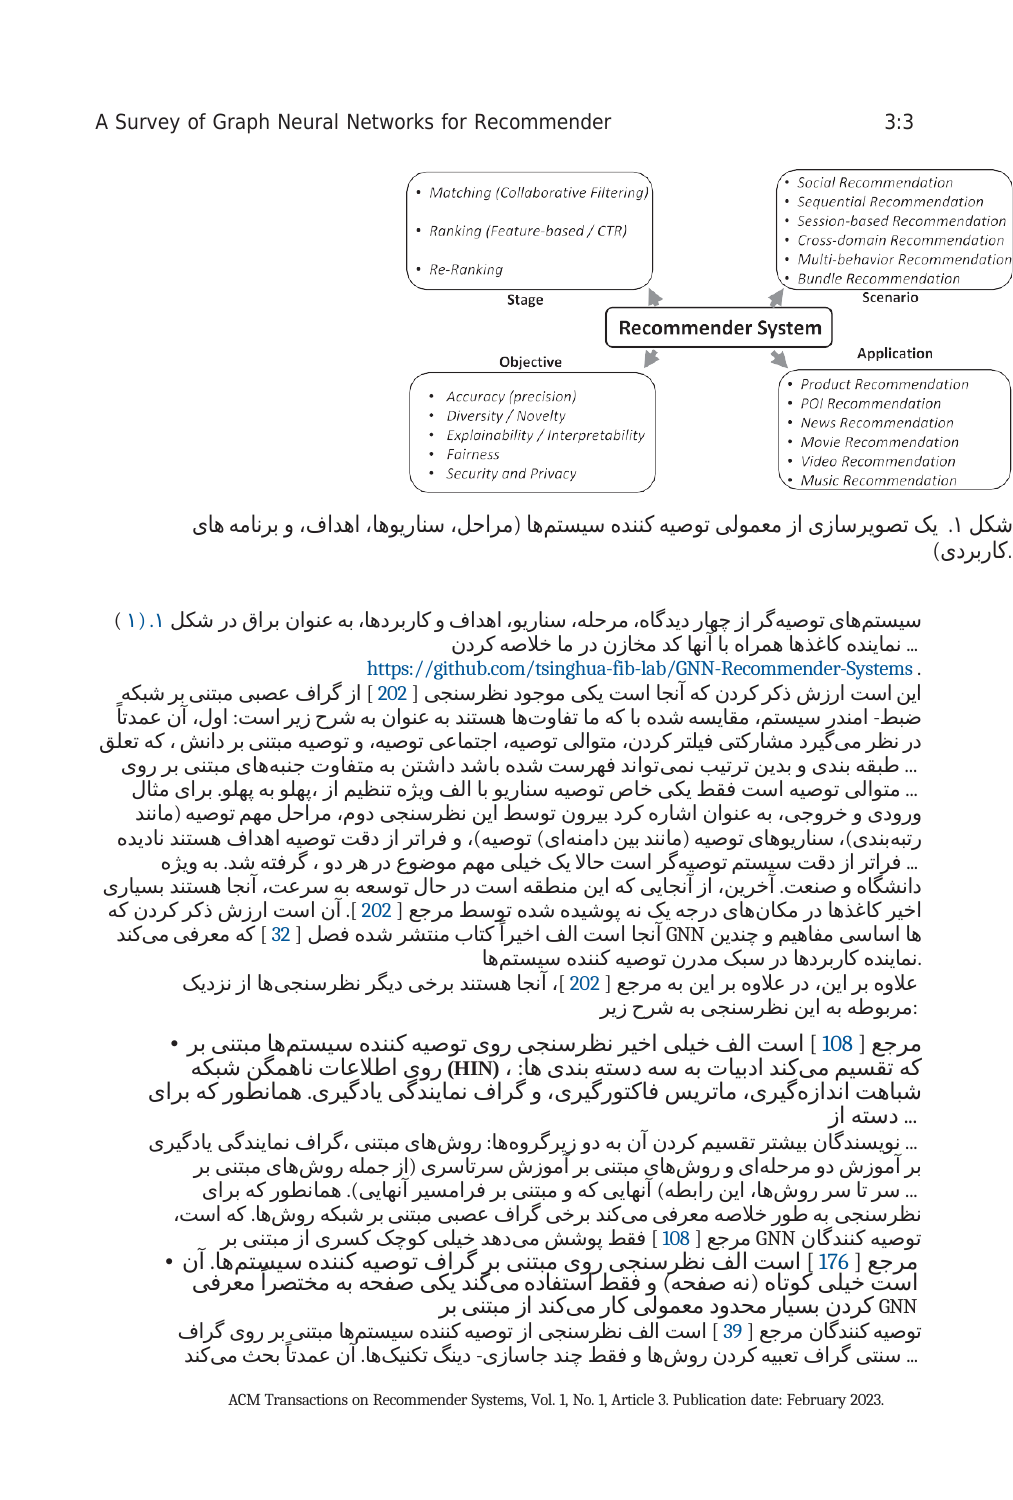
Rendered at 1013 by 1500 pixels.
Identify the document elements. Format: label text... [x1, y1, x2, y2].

text گراف نمایندگی یادگیری، ‎‏ ... نویسندگان بیشتر تقسیم کردن آن به دو زیرگروه‌ها: روش‌های مبتنی بر آموزش دو مرحله‌ای و روش‌های مبتنی بر آموزش سرتاسری (از جمله روش‌های مبتنی بر رابطه) آنهایی که و مبتنی بر فرامسیر آنهایی). همانطور که برای ‎‏ ... سر تا سر روش‌ها، این نظرسنجی به طور خلاصه معرفی می‌کند برخی گراف عصبی مبتنی بر شبکه روش‌ها. که است، مرجع [ 108 ] فقط پوشش می‌دهد خیلی کوچک کسری از مبتنی بر GNN توصیه کنندگان [147, 1130, 921, 1251]
text این است ارزش ذکر کردن که آنجا است یکی موجود نظرسنجی [ 202 ] از گراف عصبی مبتنی بر شبکه ضبط- امندر سیستم، مقایسه شده با که ما تفاوت‌ها هستند به عنوان به شرح زیر است: اول، آن عمدتاً در نظر می‌گیرد مشارکتی فیلتر کردن، متوالی توصیه، اجتماعی توصیه، و توصیه مبتنی بر دانش ، که تعلق داشتن به متفاوت جنبه‌های مبتنی بر روی ‎‏ ... طبقه بندی و بدین ترتیب نمی‌تواند فهرست شده باشد پهلو به پهلو. برای مثال، ‎‏ ... متوالی توصیه است فقط یکی خاص توصیه سناریو با الف ویژه تنظیم از ورودی و خروجی، به عنوان اشاره کرد بیرون توسط این نظرسنجی دوم، مراحل مهم توصیه (مانند رتبه‌بندی)، سناریوهای توصیه (مانند بین دامنه‌ای) توصیه)، و فراتر از دقت توصیه اهداف هستند نادیده گرفته شد. به ویژه ، ‎‏ ... فراتر از دقت سیستم توصیه‌گر است حالا یک خیلی مهم موضوع در هر دو دانشگاه و صنعت. آخرین، از آنجایی که این منطقه است در حال توسعه به سرعت، آنجا هستند بسیاری اخیر کاغذها در مکان‌های درجه یک نه پوشیده شده توسط مرجع [ 202 ]. آن است ارزش ذکر کردن که آنجا است الف اخیراً کتاب منتشر شده فصل [ 32 ] که معرفی می‌کند GNN ها اساسی مفاهیم و چندین نماینده کاربردها در سبک مدرن توصیه کننده سیستم‌ها. [95, 681, 921, 971]
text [147, 1320, 921, 1368]
text علاوه بر این، در علاوه بر این به مرجع [ 202 ]، آنجا هستند برخی دیگر نظرسنجی‌ها از نزدیک مربوطه به این نظرسنجی به شرح زیر: [96, 971, 918, 1019]
list مرجع [ 108 ] است الف خیلی اخیر نظرسنجی روی توصیه کننده سیستم‌ها مبتنی بر روی اطلاعات ناهمگن شبکه (HIN) ، که تقسیم می‌کند ادبیات به سه دسته بندی ها: شباهت اندازه‌گیری، ماتریس فاکتورگیری، و گراف نمایندگی یادگیری. همانطور که برای ‎‏ ... دسته از [128, 1032, 921, 1129]
list مرجع [ 176 ] است الف نظرسنجی روی مبتنی بر گراف توصیه کننده سیستم‌ها. آن است خیلی کوتاه (نه صفحه) و فقط استفاده می‌کند یکی صفحه به مختصراً معرفی کردن بسیار محدود معمولی کار می‌کند از مبتنی بر GNN [128, 1251, 918, 1319]
text سیستم‌های توصیه‌گر از چهار دیدگاه، مرحله، سناریو، اهداف و کاربردها، به عنوان براق در شکل ۱. (۱ ) ما خلاصه کردن ‎‏ ... نماینده کاغذها همراه با آنها کد مخازن در https://github.com/tsinghua-fib-lab/GNN-Recommender-Systems . [96, 609, 921, 681]
text شکل ۱. یک تصویرسازی از معمولی توصیه کننده سیستم‌ها (مراحل، سناریوها، اهداف، و برنامه های کاربردی). [113, 511, 1012, 564]
picture [406, 169, 1013, 493]
